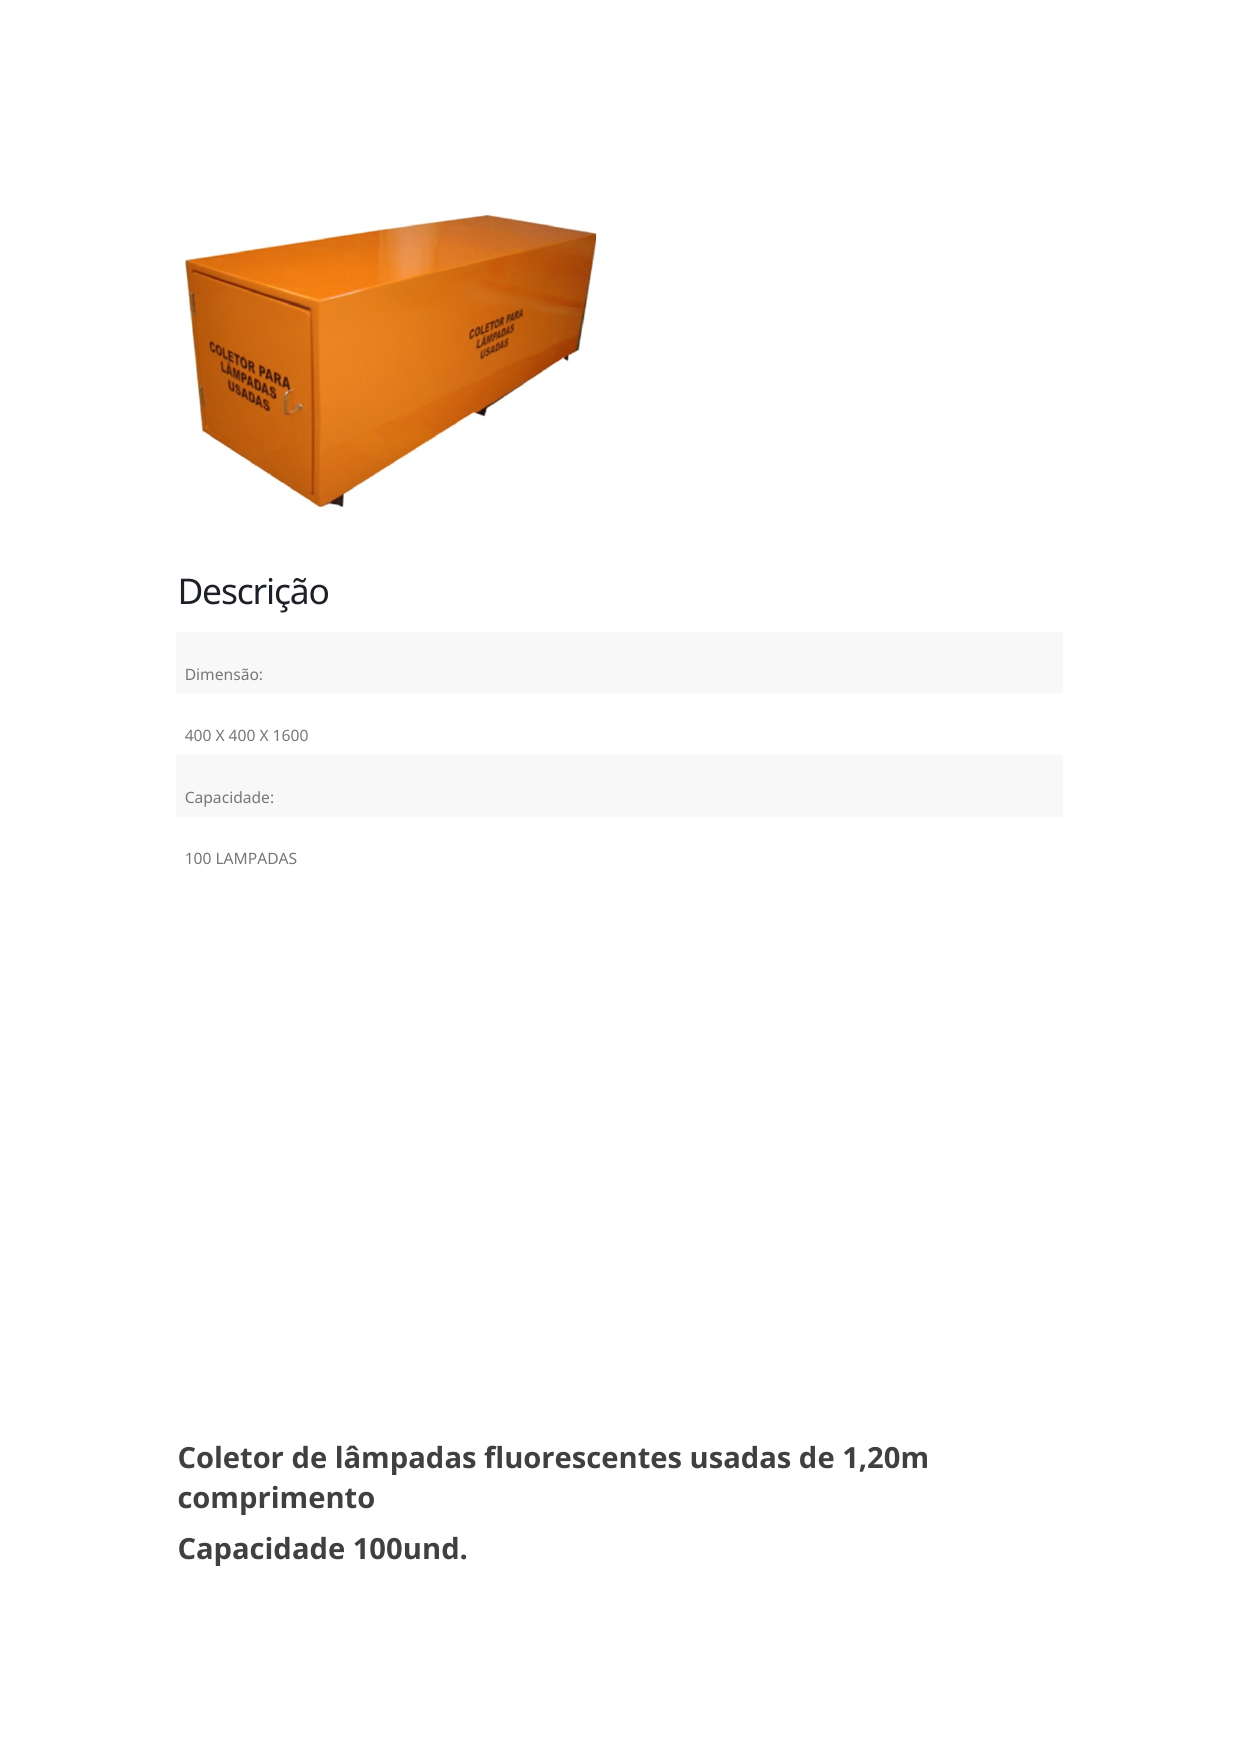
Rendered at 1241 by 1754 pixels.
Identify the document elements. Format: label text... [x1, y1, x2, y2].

table_cell 100 LAMPADAS [176, 817, 1063, 878]
table_cell 400 X 400 X 1600 [176, 694, 1063, 755]
table_header Dimensão: [176, 632, 1063, 693]
table_cell Capacidade: [176, 755, 1063, 817]
text Coletor de lâmpadas fluorescentes usadas de 1,20m comprimento [177, 1437, 1063, 1517]
text Capacidade 100und. [177, 1528, 1063, 1568]
picture [177, 147, 597, 567]
